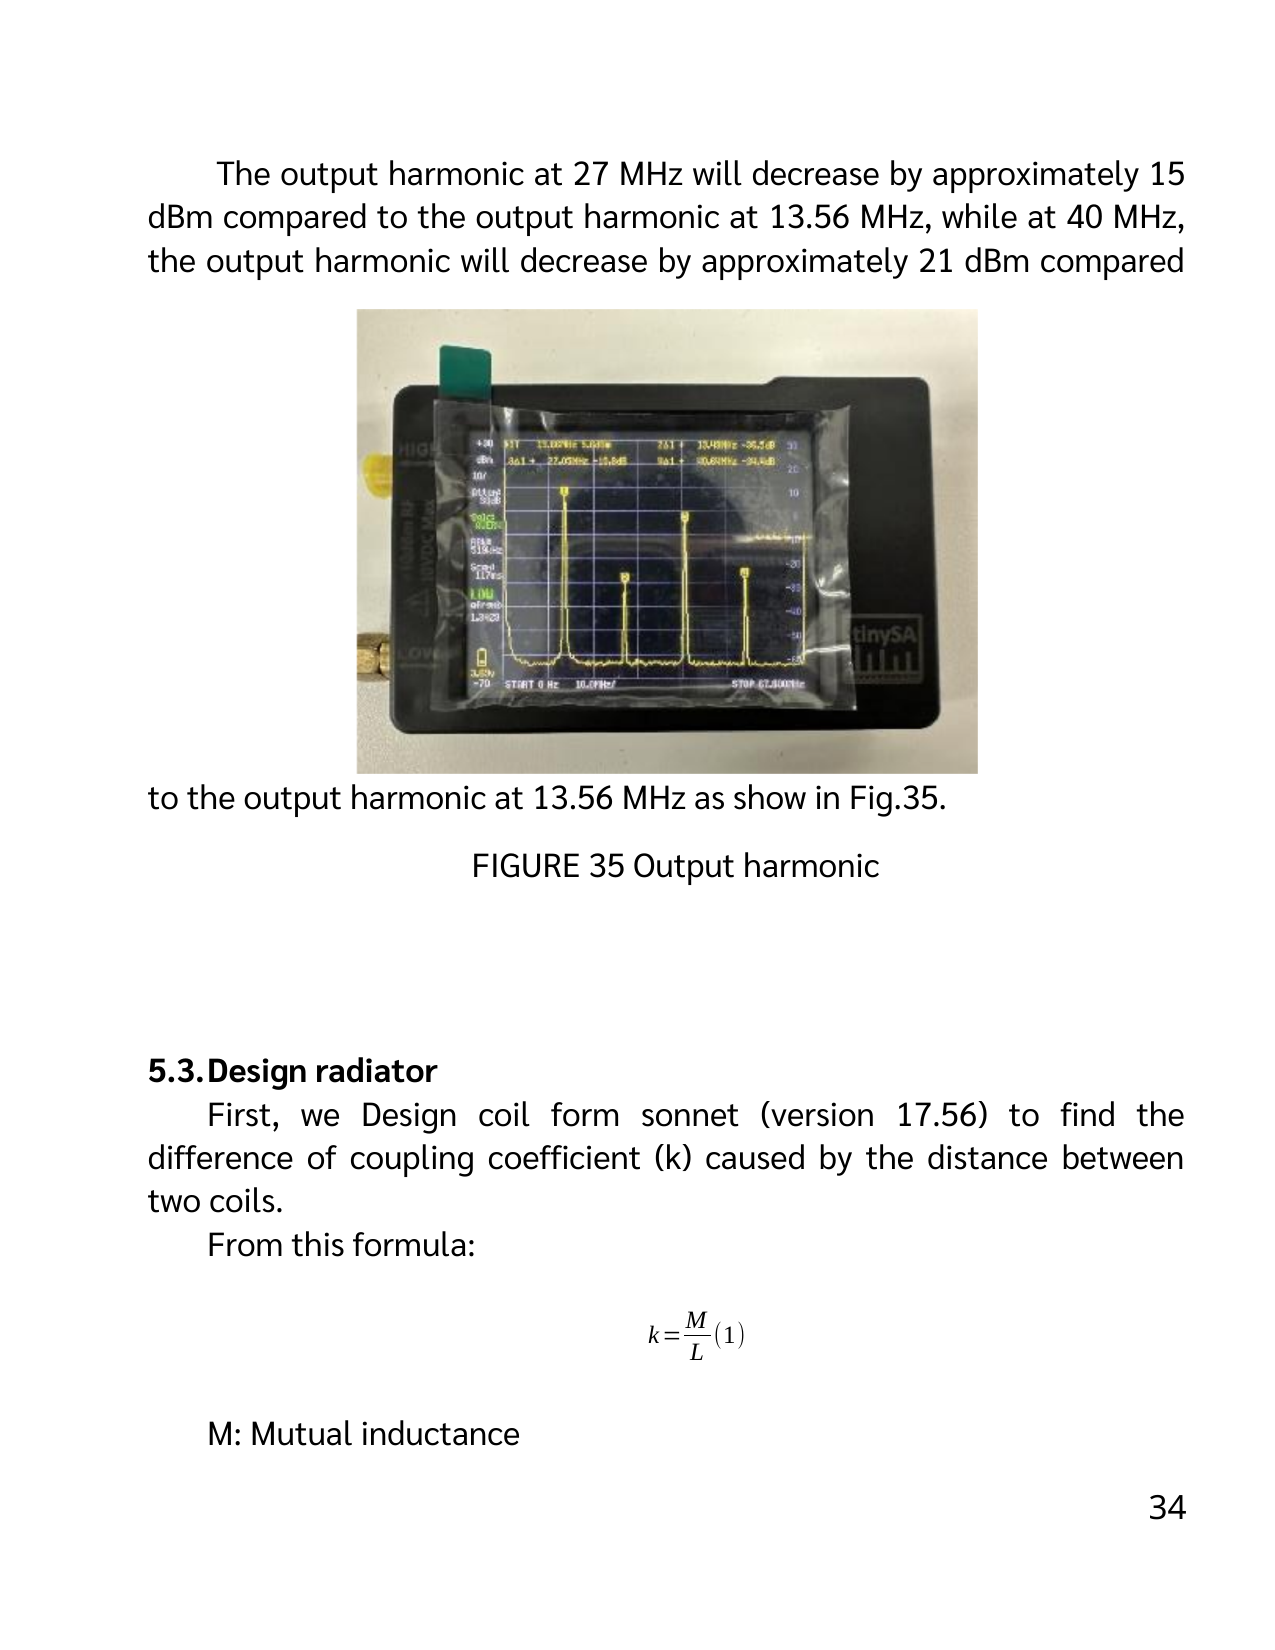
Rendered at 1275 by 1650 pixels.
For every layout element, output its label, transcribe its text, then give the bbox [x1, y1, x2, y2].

text From this formula: [148, 1220, 1186, 1264]
text FIGURE 35 Output harmonic [165, 842, 1186, 885]
text M: Mutual inductance [148, 1409, 1186, 1453]
text First, we Design coil form sonnet (version 17.56) to find the difference of coupling coefficient (k) caused by the distance between two coils. [148, 1090, 1186, 1220]
list Design radiator [148, 1047, 1186, 1090]
picture [358, 310, 977, 773]
